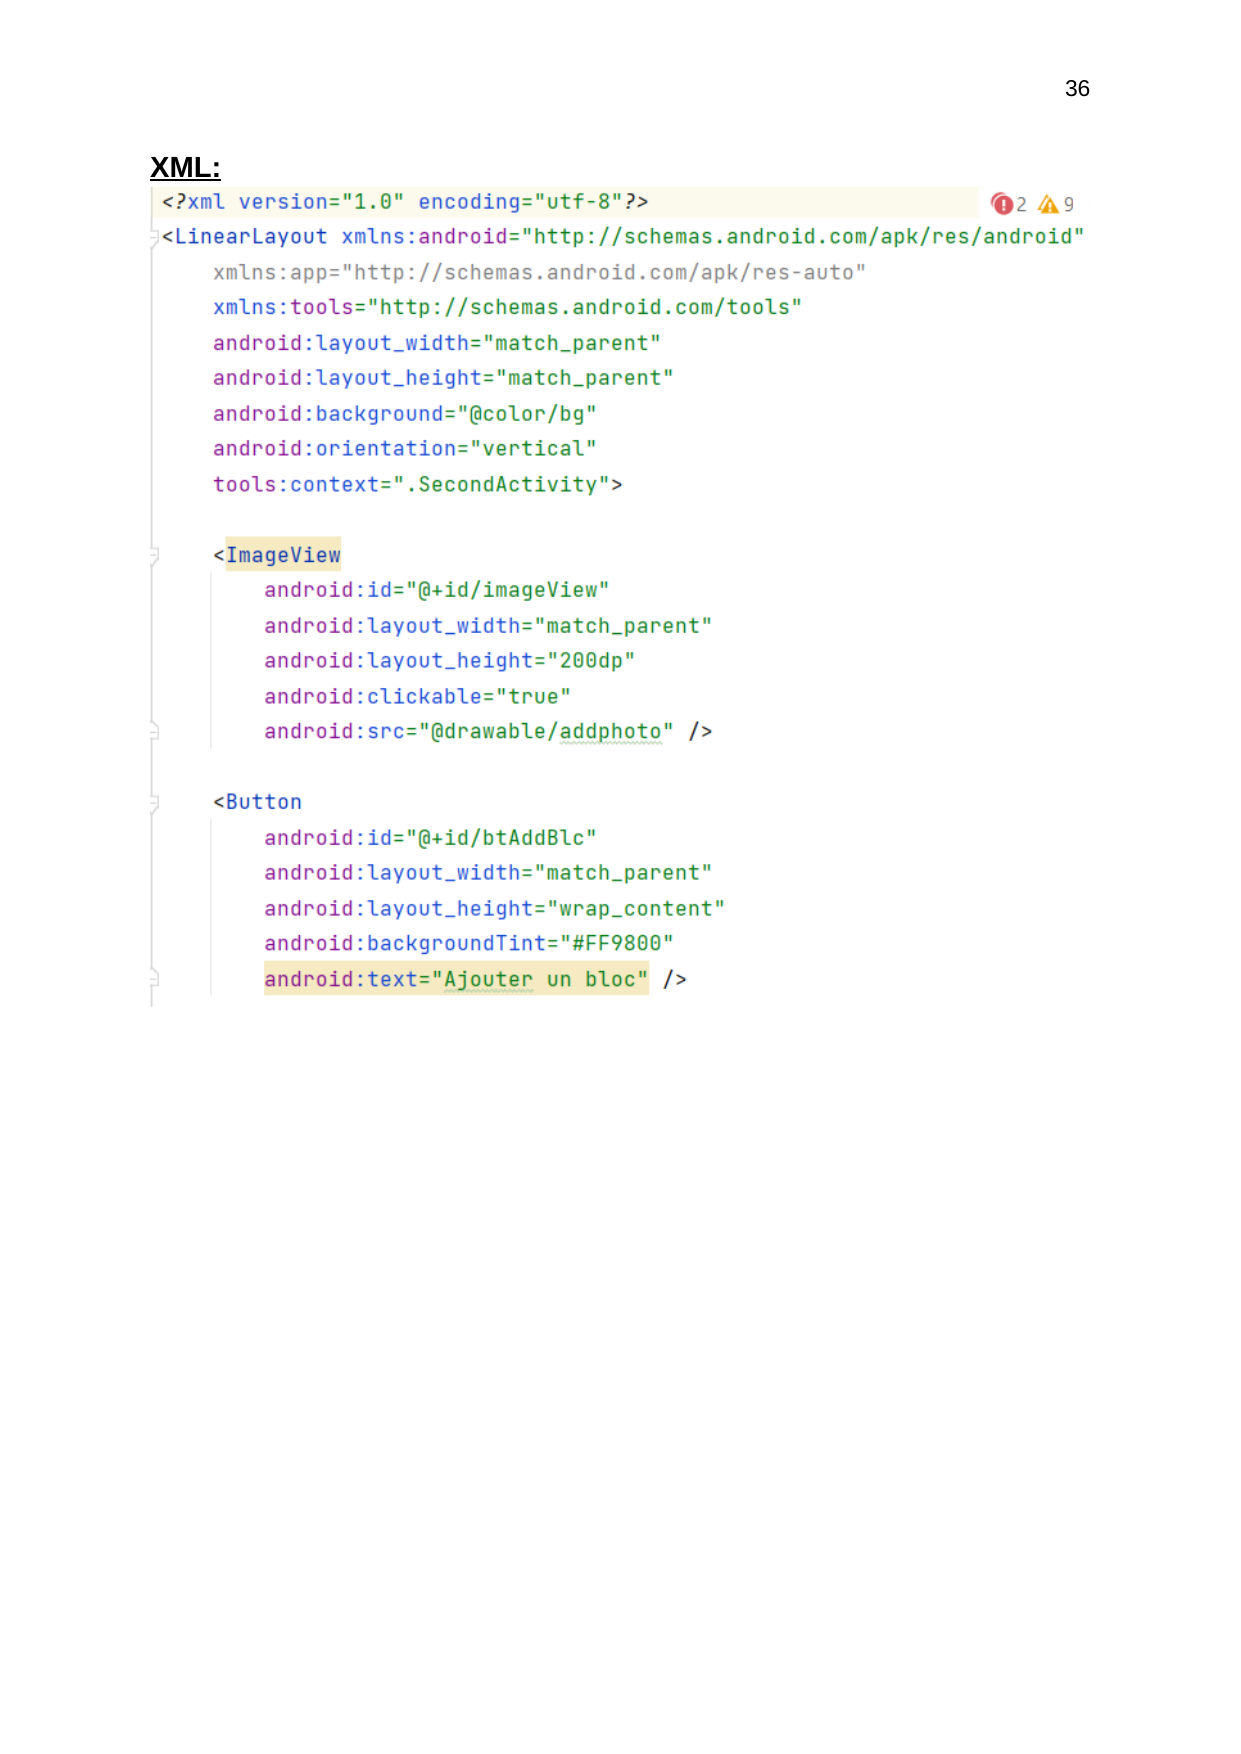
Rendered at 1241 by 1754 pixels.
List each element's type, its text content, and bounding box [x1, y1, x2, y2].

picture [150, 187, 1091, 1007]
text XML: [150, 150, 1090, 187]
